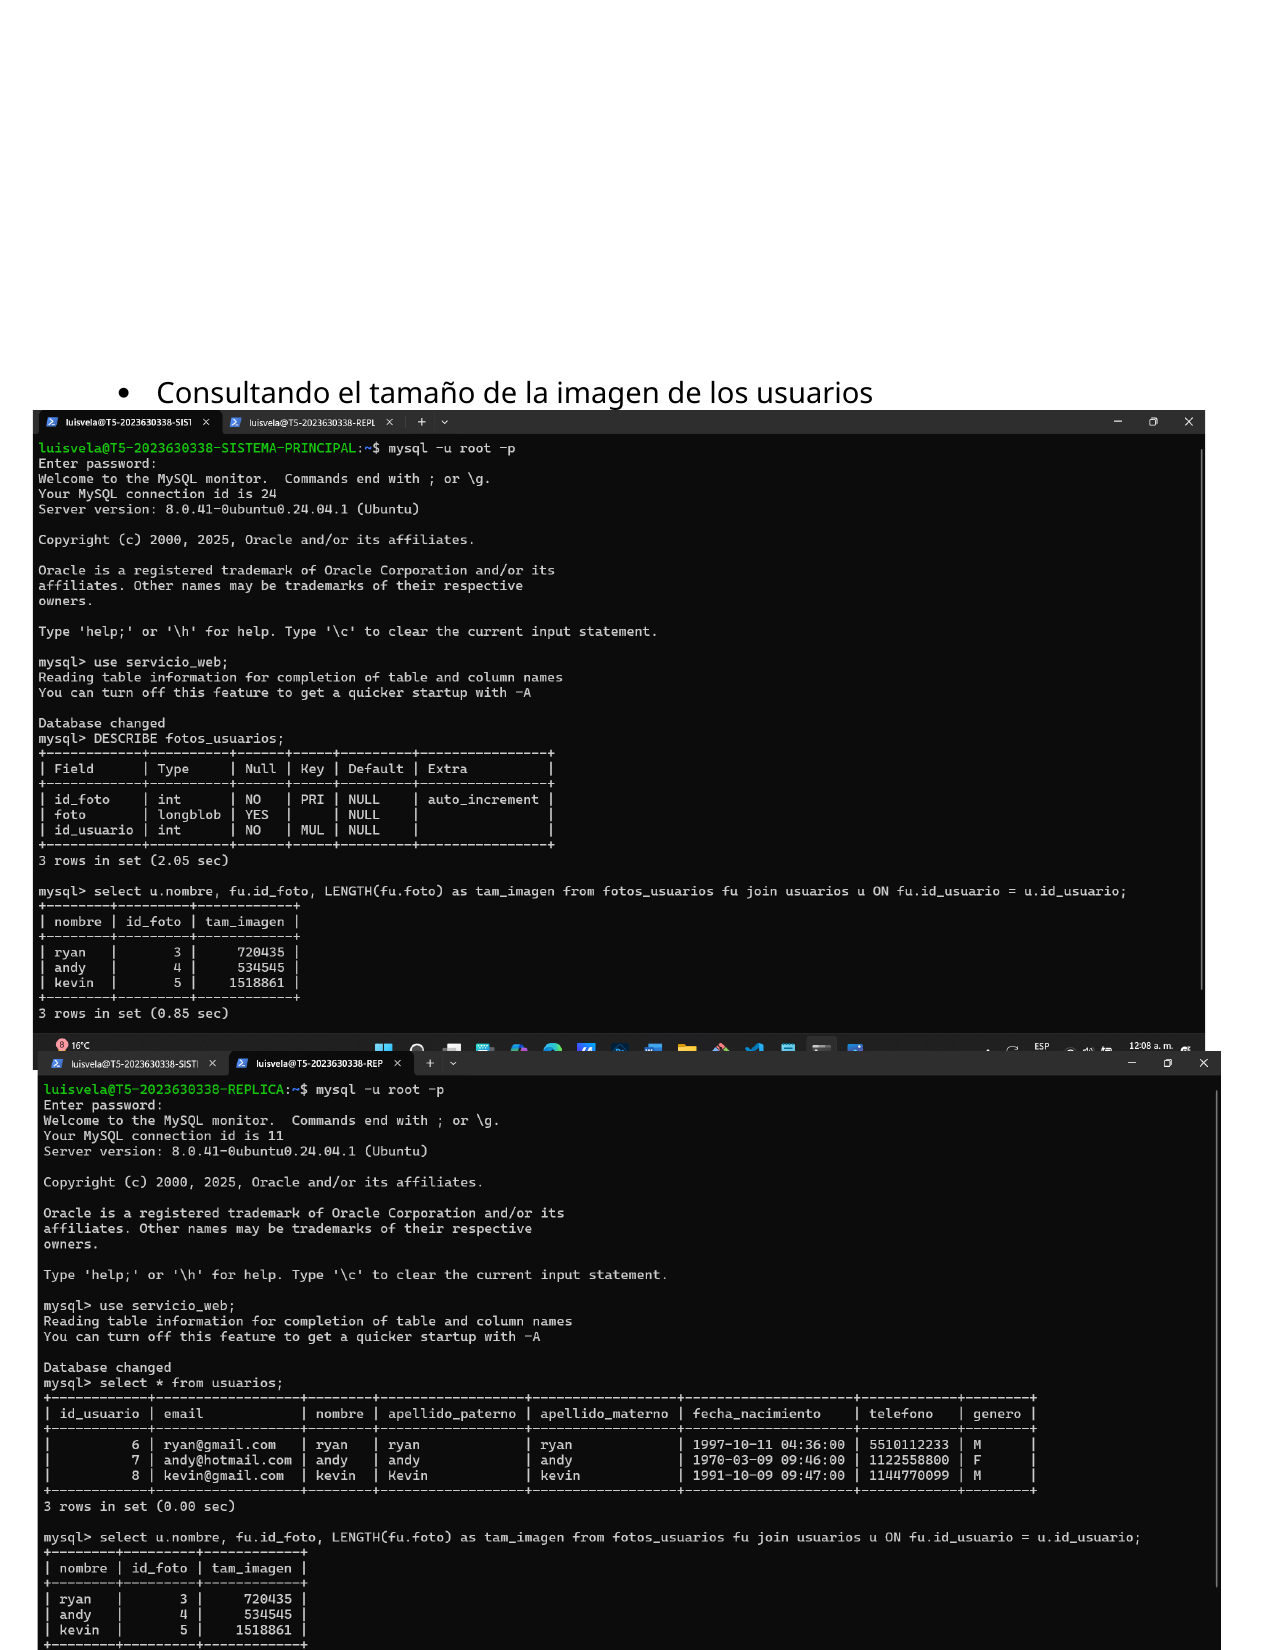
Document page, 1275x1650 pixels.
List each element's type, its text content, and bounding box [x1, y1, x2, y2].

list Consultando el tamaño de la imagen de los usuarios [119, 372, 1200, 410]
picture [32, 410, 1221, 1650]
